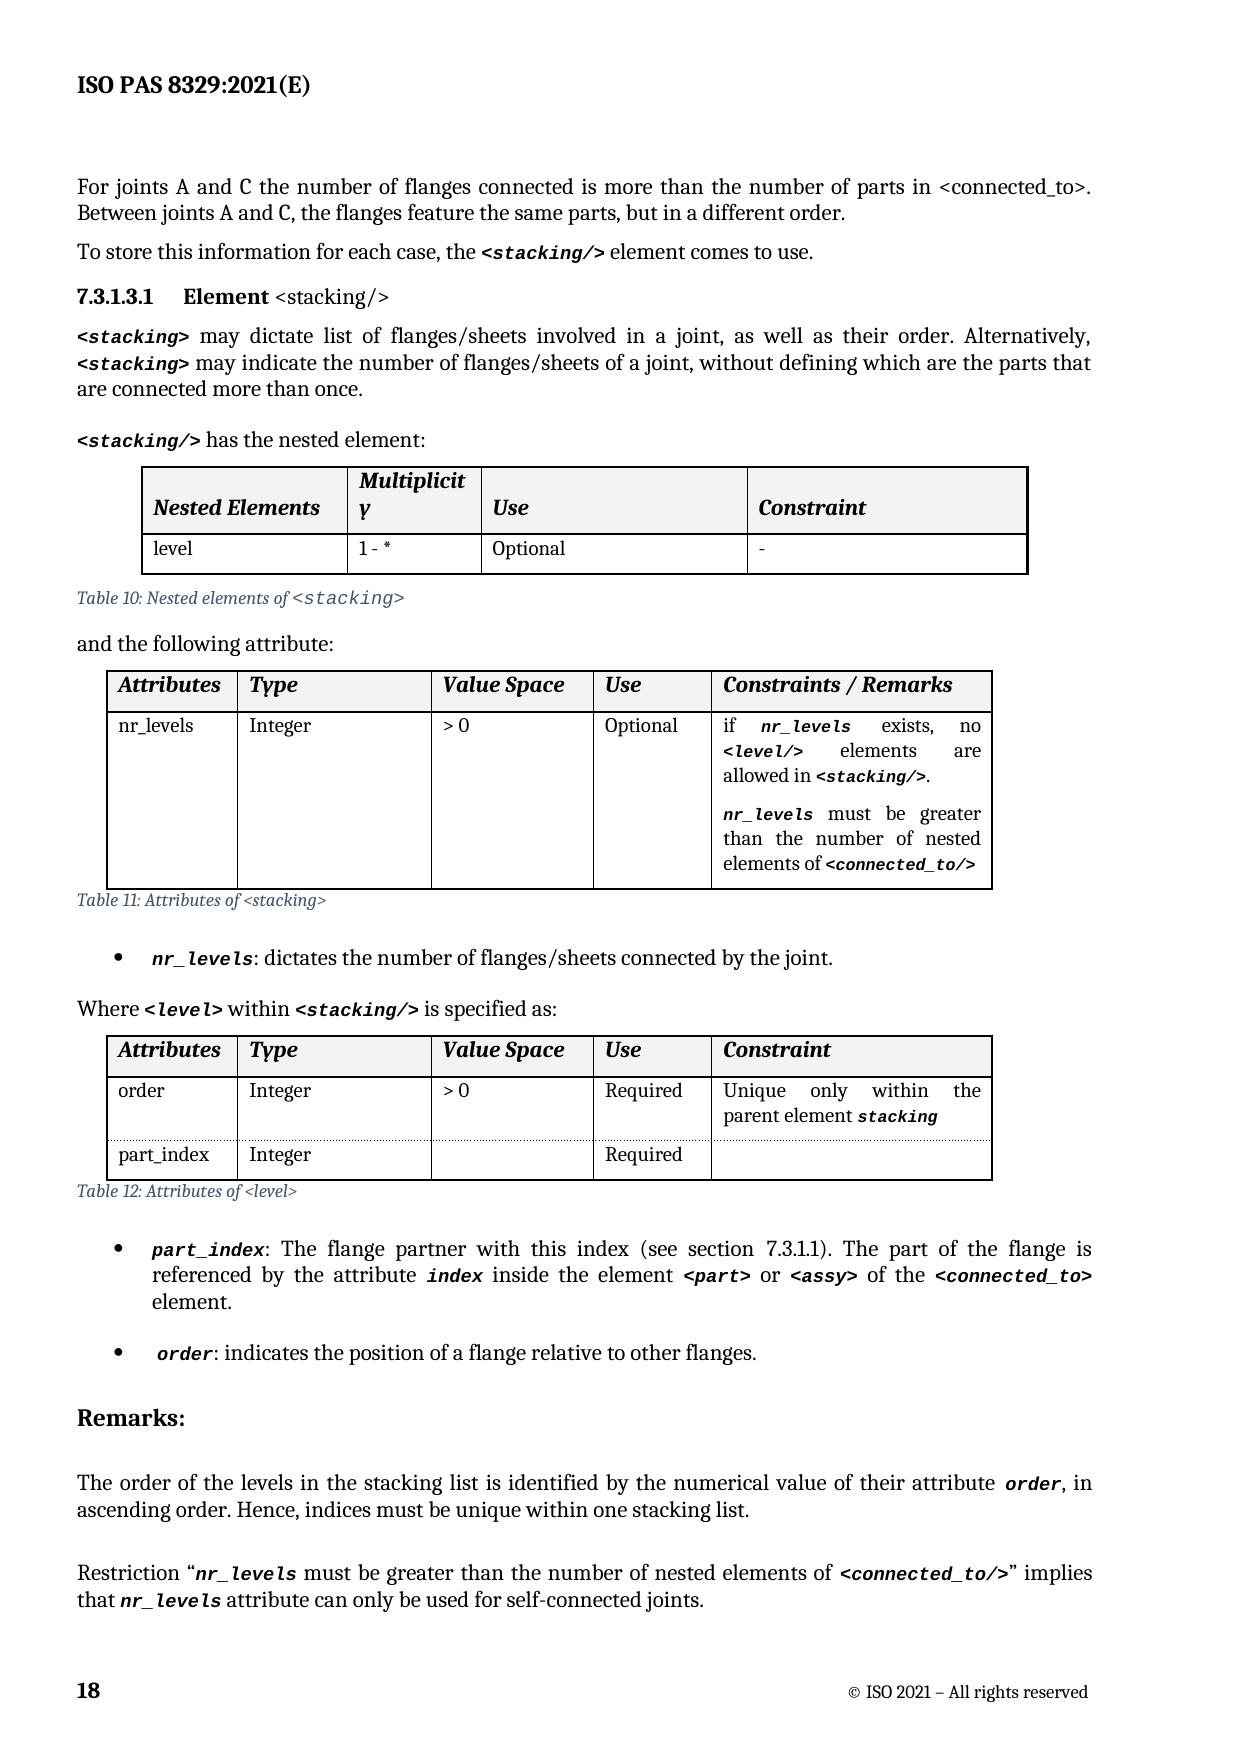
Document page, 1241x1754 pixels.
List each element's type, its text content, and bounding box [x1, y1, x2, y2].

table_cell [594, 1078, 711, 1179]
text For joints A and C the number of flanges connected is more than the number of parts in <connected_to>. Between joints A and C, the flanges feature the same parts, but in a different order. [77, 174, 1092, 227]
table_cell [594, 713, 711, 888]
text Where <level> within <stacking/> is specified as: [77, 996, 1092, 1022]
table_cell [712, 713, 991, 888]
list part_index: The flange partner with this index (see section 7.3.1.1). The part of the flange is referenced by the attribute index inside the element <part> or <assy> of the <connected_to> element. [114, 1236, 1092, 1315]
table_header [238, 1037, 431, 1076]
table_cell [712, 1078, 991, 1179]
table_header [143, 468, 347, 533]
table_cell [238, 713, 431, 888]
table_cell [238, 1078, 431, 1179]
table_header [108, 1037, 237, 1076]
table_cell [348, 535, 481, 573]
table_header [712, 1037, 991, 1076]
subtitle Element <stacking/> [77, 284, 1092, 311]
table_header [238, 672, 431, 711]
text The order of the levels in the stacking list is identified by the numerical value of their attribute order, in ascending order. Hence, indices must be unique within one stacking list. [77, 1470, 1092, 1523]
text Table 13: Attributes of <level> [77, 1181, 1092, 1202]
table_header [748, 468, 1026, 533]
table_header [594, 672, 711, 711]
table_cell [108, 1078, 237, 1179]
list order: indicates the position of a flange relative to other flanges. [114, 1340, 1092, 1366]
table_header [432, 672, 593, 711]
list nr_levels: dictates the number of flanges/sheets connected by the joint. [114, 944, 1092, 971]
text Table 12: Attributes of <stacking> [77, 890, 1092, 911]
text <stacking> may dictate list of flanges/sheets involved in a joint, as well as their order. Alternatively, <stacking> may indicate the number of flanges/sheets of a joint, without defining which are the parts that are connected more than once. [77, 323, 1092, 402]
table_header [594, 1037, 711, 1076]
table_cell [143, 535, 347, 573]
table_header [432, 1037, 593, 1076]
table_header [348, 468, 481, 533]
text Remarks: [77, 1404, 1092, 1432]
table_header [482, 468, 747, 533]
text <stacking/> has the nested element: [77, 427, 1092, 453]
text To store this information for each case, the <stacking/> element comes to use. [77, 239, 1092, 265]
text and the following attribute: [77, 631, 1092, 657]
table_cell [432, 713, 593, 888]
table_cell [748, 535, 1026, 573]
text Table 11: Nested elements of <stacking> [77, 587, 1092, 610]
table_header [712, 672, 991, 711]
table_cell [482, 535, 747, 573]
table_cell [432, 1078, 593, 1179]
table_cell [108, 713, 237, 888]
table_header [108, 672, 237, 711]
text Restriction “nr_levels must be greater than the number of nested elements of <connected_to/>” implies that nr_levels attribute can only be used for self-connected joints. [77, 1560, 1092, 1613]
